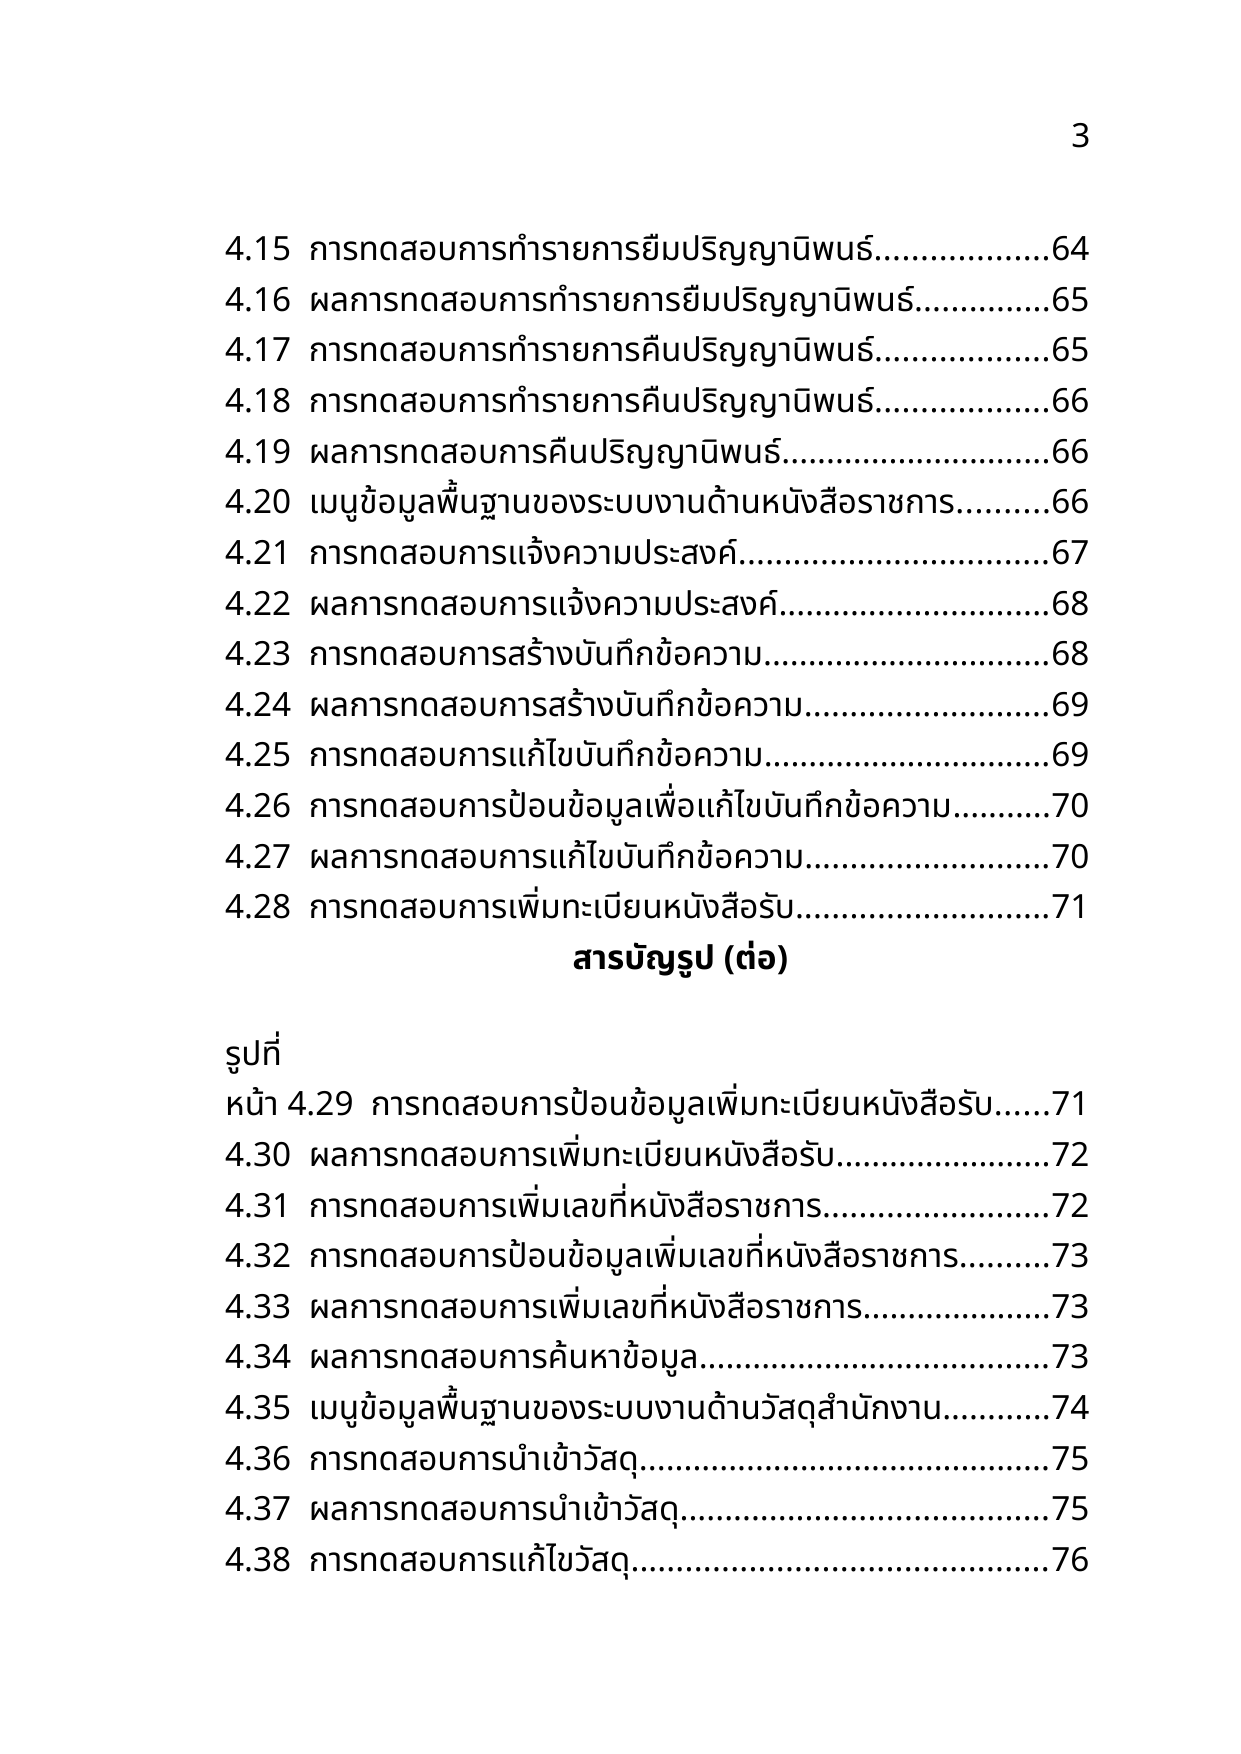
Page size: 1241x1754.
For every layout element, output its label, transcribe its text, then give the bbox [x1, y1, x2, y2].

text 4.16 ผลการทดสอบการทำรายการยืมปริญญานิพนธ์ 65 [225, 276, 1090, 326]
text 4.20 เมนูข้อมูลพื้นฐานของระบบงานด้านหนังสือราชการ 66 [225, 478, 1090, 529]
text 4.32 การทดสอบการป้อนข้อมูลเพิ่มเลขที่หนังสือราชการ 73 [225, 1232, 1090, 1283]
text 4.26 การทดสอบการป้อนข้อมูลเพื่อแก้ไขบันทึกข้อความ 70 [225, 782, 1090, 832]
text 4.38 การทดสอบการแก้ไขวัสดุ 76 [225, 1536, 1090, 1586]
text 4.15 การทดสอบการทำรายการยืมปริญญานิพนธ์ 64 [225, 225, 1090, 276]
text 4.36 การทดสอบการนำเข้าวัสดุ 75 [225, 1434, 1090, 1485]
text 4.19 ผลการทดสอบการคืนปริญญานิพนธ์ 66 [225, 427, 1090, 478]
subtitle สารบัญรูป (ต่อ) [270, 934, 1090, 984]
text 4.24 ผลการทดสอบการสร้างบันทึกข้อความ 69 [225, 681, 1090, 731]
text รูปที่ หน้า 4.29 การทดสอบการป้อนข้อมูลเพิ่มทะเบียนหนังสือรับ 71 [225, 1030, 1090, 1131]
text 4.22 ผลการทดสอบการแจ้งความประสงค์ 68 [225, 579, 1090, 630]
text 4.25 การทดสอบการแก้ไขบันทึกข้อความ 69 [225, 731, 1090, 782]
text 4.18 การทดสอบการทำรายการคืนปริญญานิพนธ์ 66 [225, 377, 1090, 427]
text 4.30 ผลการทดสอบการเพิ่มทะเบียนหนังสือรับ 72 [225, 1131, 1090, 1181]
text 4.31 การทดสอบการเพิ่มเลขที่หนังสือราชการ 72 [225, 1181, 1090, 1232]
text 4.34 ผลการทดสอบการค้นหาข้อมูล 73 [225, 1333, 1090, 1384]
text 4.23 การทดสอบการสร้างบันทึกข้อความ 68 [225, 630, 1090, 681]
text 4.17 การทดสอบการทำรายการคืนปริญญานิพนธ์ 65 [225, 326, 1090, 377]
text 4.33 ผลการทดสอบการเพิ่มเลขที่หนังสือราชการ 73 [225, 1283, 1090, 1333]
text 4.37 ผลการทดสอบการนำเข้าวัสดุ 75 [225, 1485, 1090, 1536]
text 4.27 ผลการทดสอบการแก้ไขบันทึกข้อความ 70 [225, 832, 1090, 883]
text 4.21 การทดสอบการแจ้งความประสงค์ 67 [225, 529, 1090, 579]
text 4.28 การทดสอบการเพิ่มทะเบียนหนังสือรับ 71 [225, 883, 1090, 934]
text 4.35 เมนูข้อมูลพื้นฐานของระบบงานด้านวัสดุสำนักงาน 74 [225, 1384, 1090, 1434]
